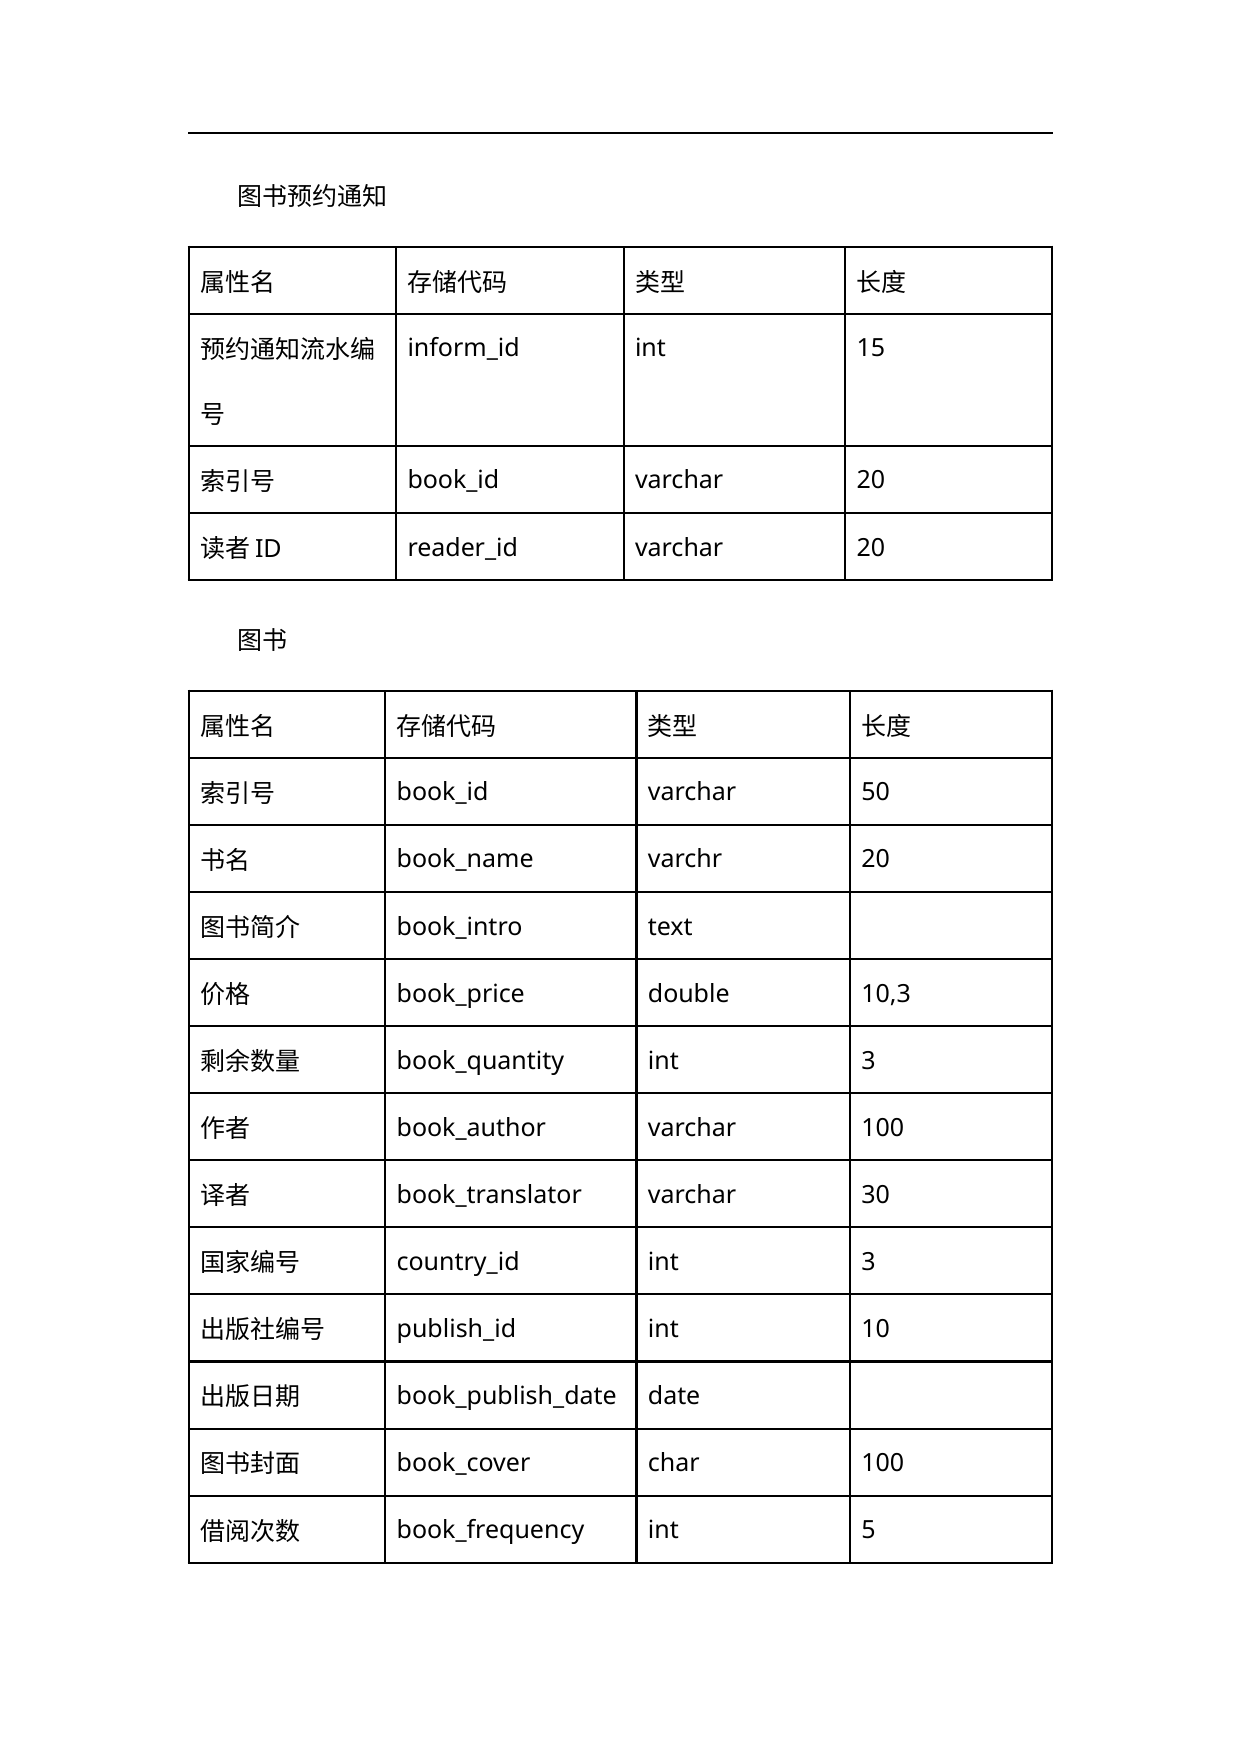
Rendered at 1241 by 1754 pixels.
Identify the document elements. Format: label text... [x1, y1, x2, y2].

table_cell varchar [638, 1161, 849, 1226]
table_cell 借阅次数 [190, 1497, 384, 1562]
table_cell varchar [625, 447, 844, 512]
table_cell book_name [386, 826, 635, 891]
table_cell varchar [638, 1094, 849, 1159]
table_cell book_publish_date [386, 1363, 635, 1427]
table_cell date [638, 1363, 849, 1427]
table_header 属性名 [190, 248, 395, 313]
table_cell reader_id [397, 514, 623, 579]
table_cell inform_id [397, 315, 623, 445]
table_cell 50 [851, 759, 1051, 824]
table_cell book_id [386, 759, 635, 824]
table_cell book_intro [386, 893, 635, 958]
table_cell 国家编号 [190, 1228, 384, 1293]
table_header 属性名 [190, 692, 384, 757]
table_header 长度 [846, 248, 1051, 313]
table_cell varchr [638, 826, 849, 891]
table_cell int [638, 1497, 849, 1562]
table_cell int [638, 1228, 849, 1293]
subtitle 图书 [187, 606, 1053, 671]
table_cell 5 [851, 1497, 1051, 1562]
table_header 长度 [851, 692, 1051, 757]
table_cell country_id [386, 1228, 635, 1293]
table_header 类型 [625, 248, 844, 313]
table_cell int [638, 1027, 849, 1092]
table_cell 索引号 [190, 447, 395, 512]
table_cell 10 [851, 1295, 1051, 1360]
table_cell book_quantity [386, 1027, 635, 1092]
table_cell 3 [851, 1228, 1051, 1293]
table_cell 3 [851, 1027, 1051, 1092]
table_cell char [638, 1430, 849, 1494]
table_cell 预约通知流水编号 [190, 315, 395, 445]
table_cell 30 [851, 1161, 1051, 1226]
table_cell 索引号 [190, 759, 384, 824]
table_cell 出版日期 [190, 1363, 384, 1427]
table_cell 20 [851, 826, 1051, 891]
table_cell [851, 893, 1051, 958]
table_cell 出版社编号 [190, 1295, 384, 1360]
table_cell 图书简介 [190, 893, 384, 958]
table_cell 作者 [190, 1094, 384, 1159]
table_cell 读者ID [190, 514, 395, 579]
subtitle 图书预约通知 [187, 162, 1053, 227]
table_cell double [638, 960, 849, 1025]
table_cell [851, 1363, 1051, 1427]
table_cell 10,3 [851, 960, 1051, 1025]
table_cell 价格 [190, 960, 384, 1025]
table_cell publish_id [386, 1295, 635, 1360]
table_cell int [638, 1295, 849, 1360]
table_cell 图书封面 [190, 1430, 384, 1494]
table_cell varchar [625, 514, 844, 579]
table_cell book_frequency [386, 1497, 635, 1562]
table_cell book_author [386, 1094, 635, 1159]
table_cell book_cover [386, 1430, 635, 1494]
table_cell 15 [846, 315, 1051, 445]
table_cell int [625, 315, 844, 445]
table_cell varchar [638, 759, 849, 824]
table_cell 剩余数量 [190, 1027, 384, 1092]
table_cell 20 [846, 514, 1051, 579]
table_cell 书名 [190, 826, 384, 891]
table_cell book_translator [386, 1161, 635, 1226]
table_cell 100 [851, 1430, 1051, 1494]
table_cell book_id [397, 447, 623, 512]
table_header 类型 [638, 692, 849, 757]
table_cell 100 [851, 1094, 1051, 1159]
table_header 存储代码 [397, 248, 623, 313]
table_cell text [638, 893, 849, 958]
table_cell 译者 [190, 1161, 384, 1226]
table_cell book_price [386, 960, 635, 1025]
table_cell 20 [846, 447, 1051, 512]
table_header 存储代码 [386, 692, 635, 757]
